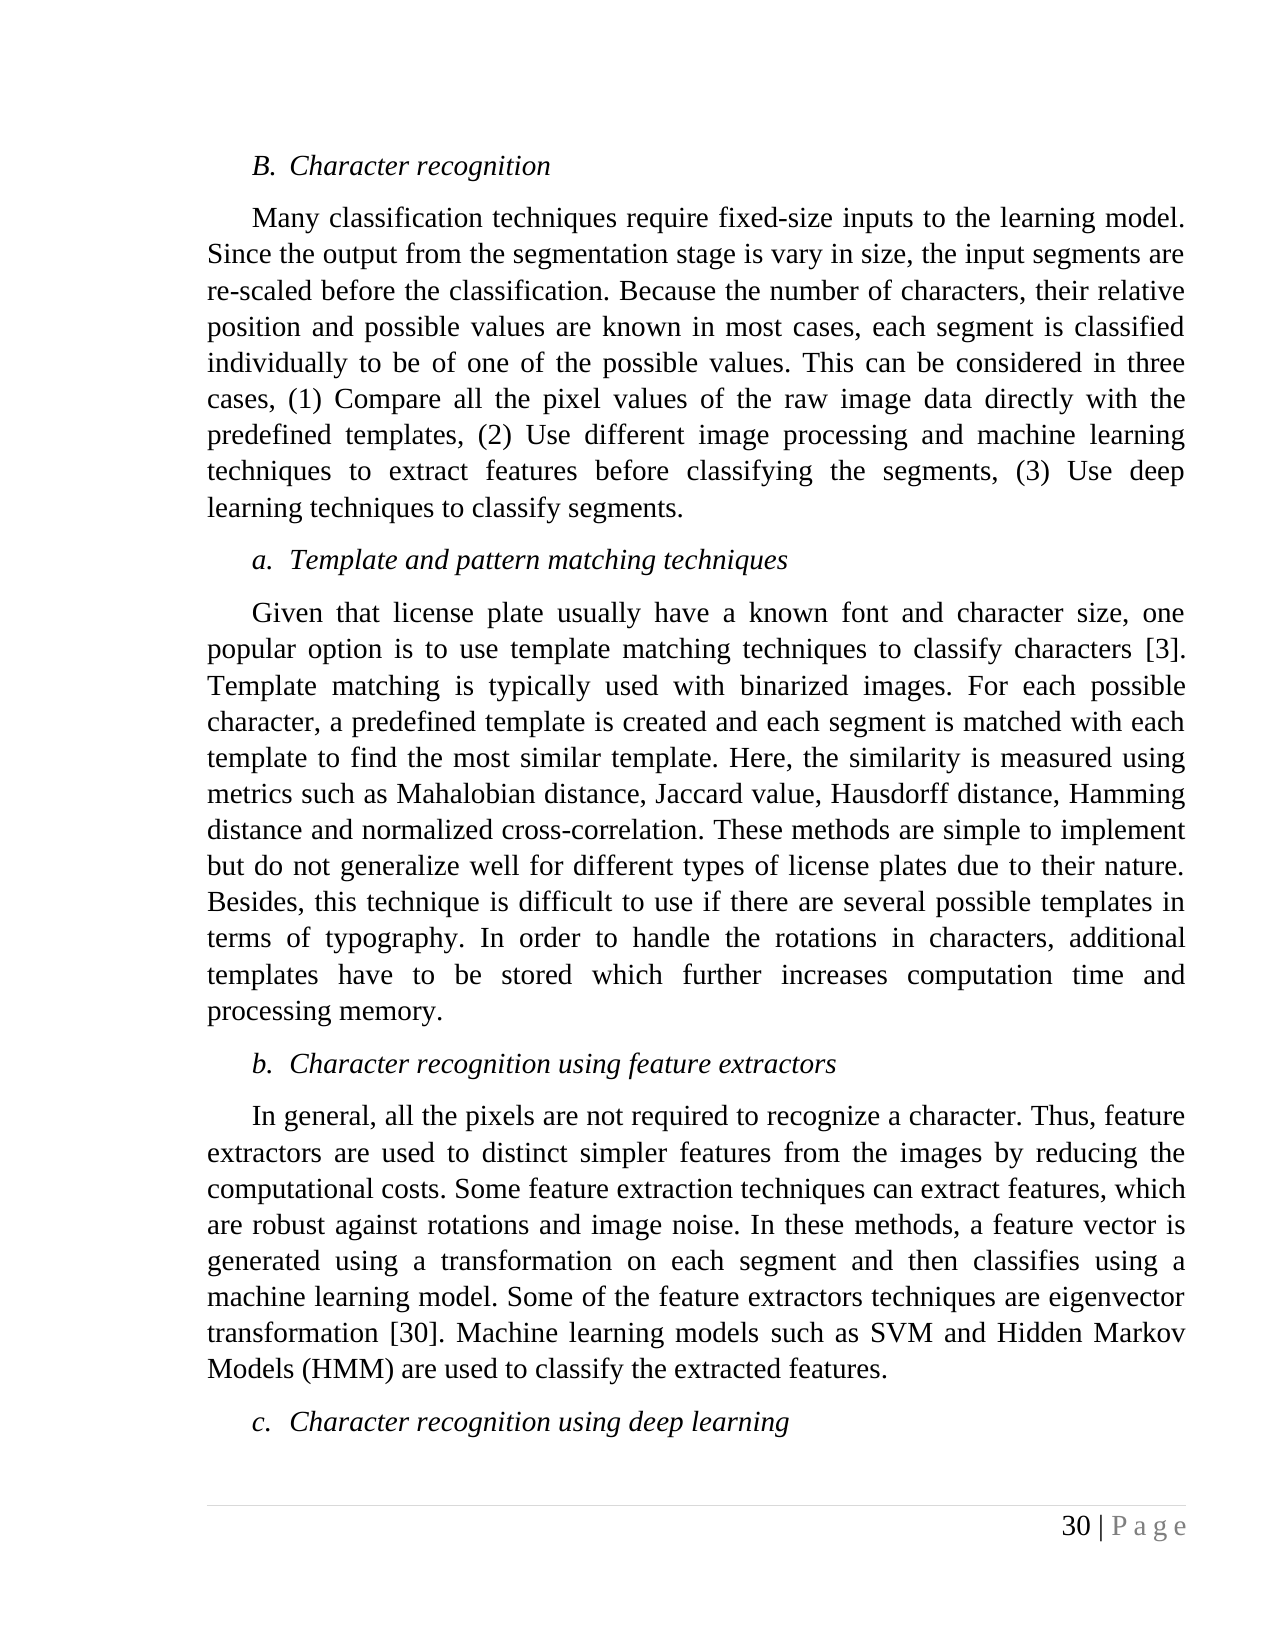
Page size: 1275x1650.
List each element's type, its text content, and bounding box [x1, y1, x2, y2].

text Many classification techniques require fixed-size inputs to the learning model. Since the output from the segmentation stage is vary in size, the input segments are re-scaled before the classification. Because the number of characters, their relative position and possible values are known in most cases, each segment is classified individually to be of one of the possible values. This can be considered in three cases, (1) Compare all the pixel values of the raw image data directly with the predefined templates, (2) Use different image processing and machine learning techniques to extract features before classifying the segments, (3) Use deep learning techniques to classify segments. [207, 201, 1186, 523]
list Character recognition using deep learning [252, 1404, 1186, 1438]
text In general, all the pixels are not required to recognize a character. Thus, feature extractors are used to distinct simpler features from the images by reducing the computational costs. Some feature extraction techniques can extract features, which are robust against rotations and image noise. In these methods, a feature vector is generated using a transformation on each segment and then classifies using a machine learning model. Some of the feature extractors techniques are eigenvector transformation . Machine learning models such as SVM and Hidden Markov Models (HMM) are used to classify the extracted features. [207, 1098, 1186, 1385]
list Template and pattern matching techniques [252, 542, 1186, 576]
list Character recognition using feature extractors [252, 1046, 1186, 1079]
list Character recognition [252, 148, 1186, 181]
text Given that license plate usually have a known font and character size, one popular option is to use template matching techniques to classify characters . Template matching is typically used with binarized images. For each possible character, a predefined template is created and each segment is matched with each template to find the most similar template. Here, the similarity is measured using metrics such as Mahalobian distance, Jaccard value, Hausdorff distance, Hamming distance and normalized cross-correlation. These methods are simple to implement but do not generalize well for different types of license plates due to their nature. Besides, this technique is difficult to use if there are several possible templates in terms of typography. In order to handle the rotations in characters, additional templates have to be stored which further increases computation time and processing memory. [207, 595, 1186, 1026]
